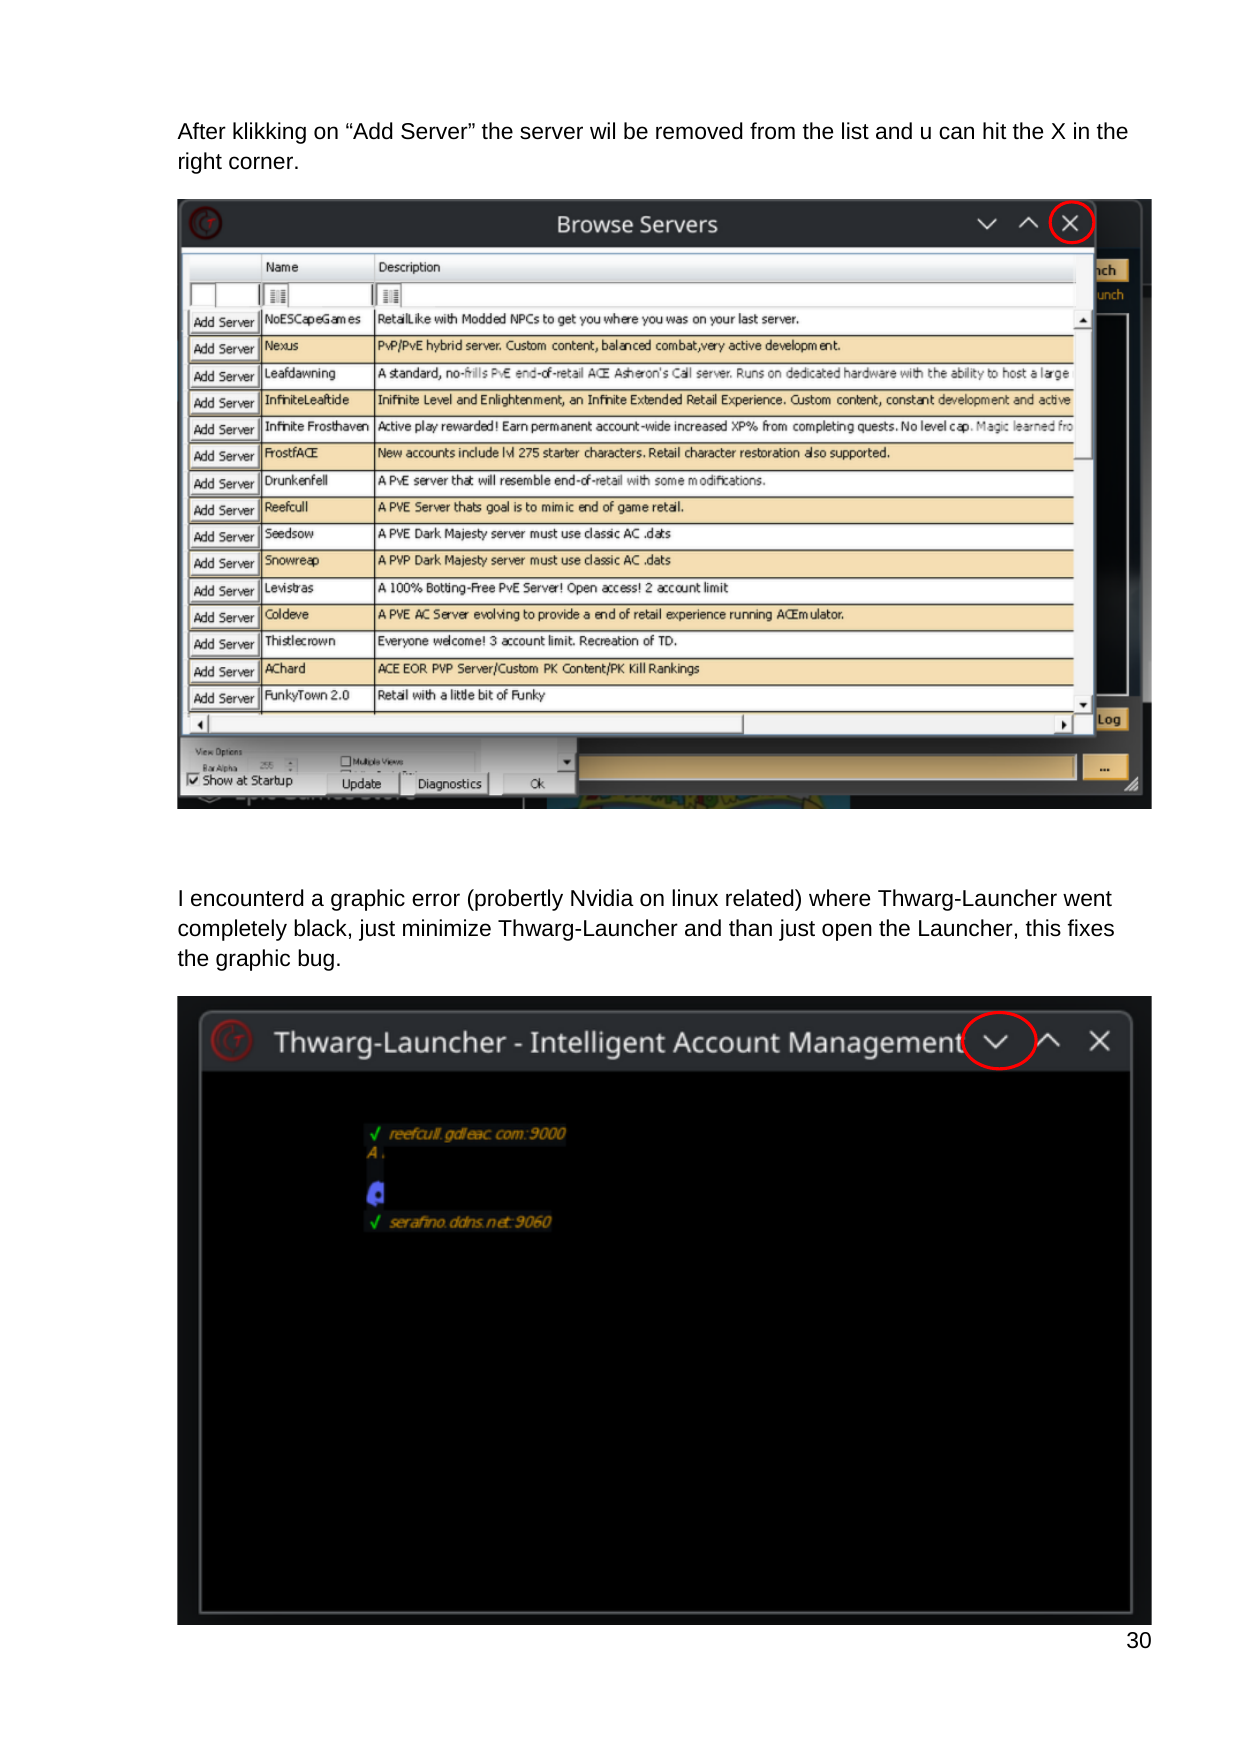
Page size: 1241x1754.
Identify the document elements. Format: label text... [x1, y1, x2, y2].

picture [177, 996, 1152, 1625]
picture [177, 199, 1152, 809]
text After klikking on “Add Server” the server wil be removed from the list and u can hit the X in the right corner. [177, 118, 1152, 175]
text I encounterd a graphic error (probertly Nvidia on linux related) where Thwarg-Launcher went completely black, just minimize Thwarg-Launcher and than just open the Launcher, this fixes the graphic bug. [177, 884, 1152, 971]
